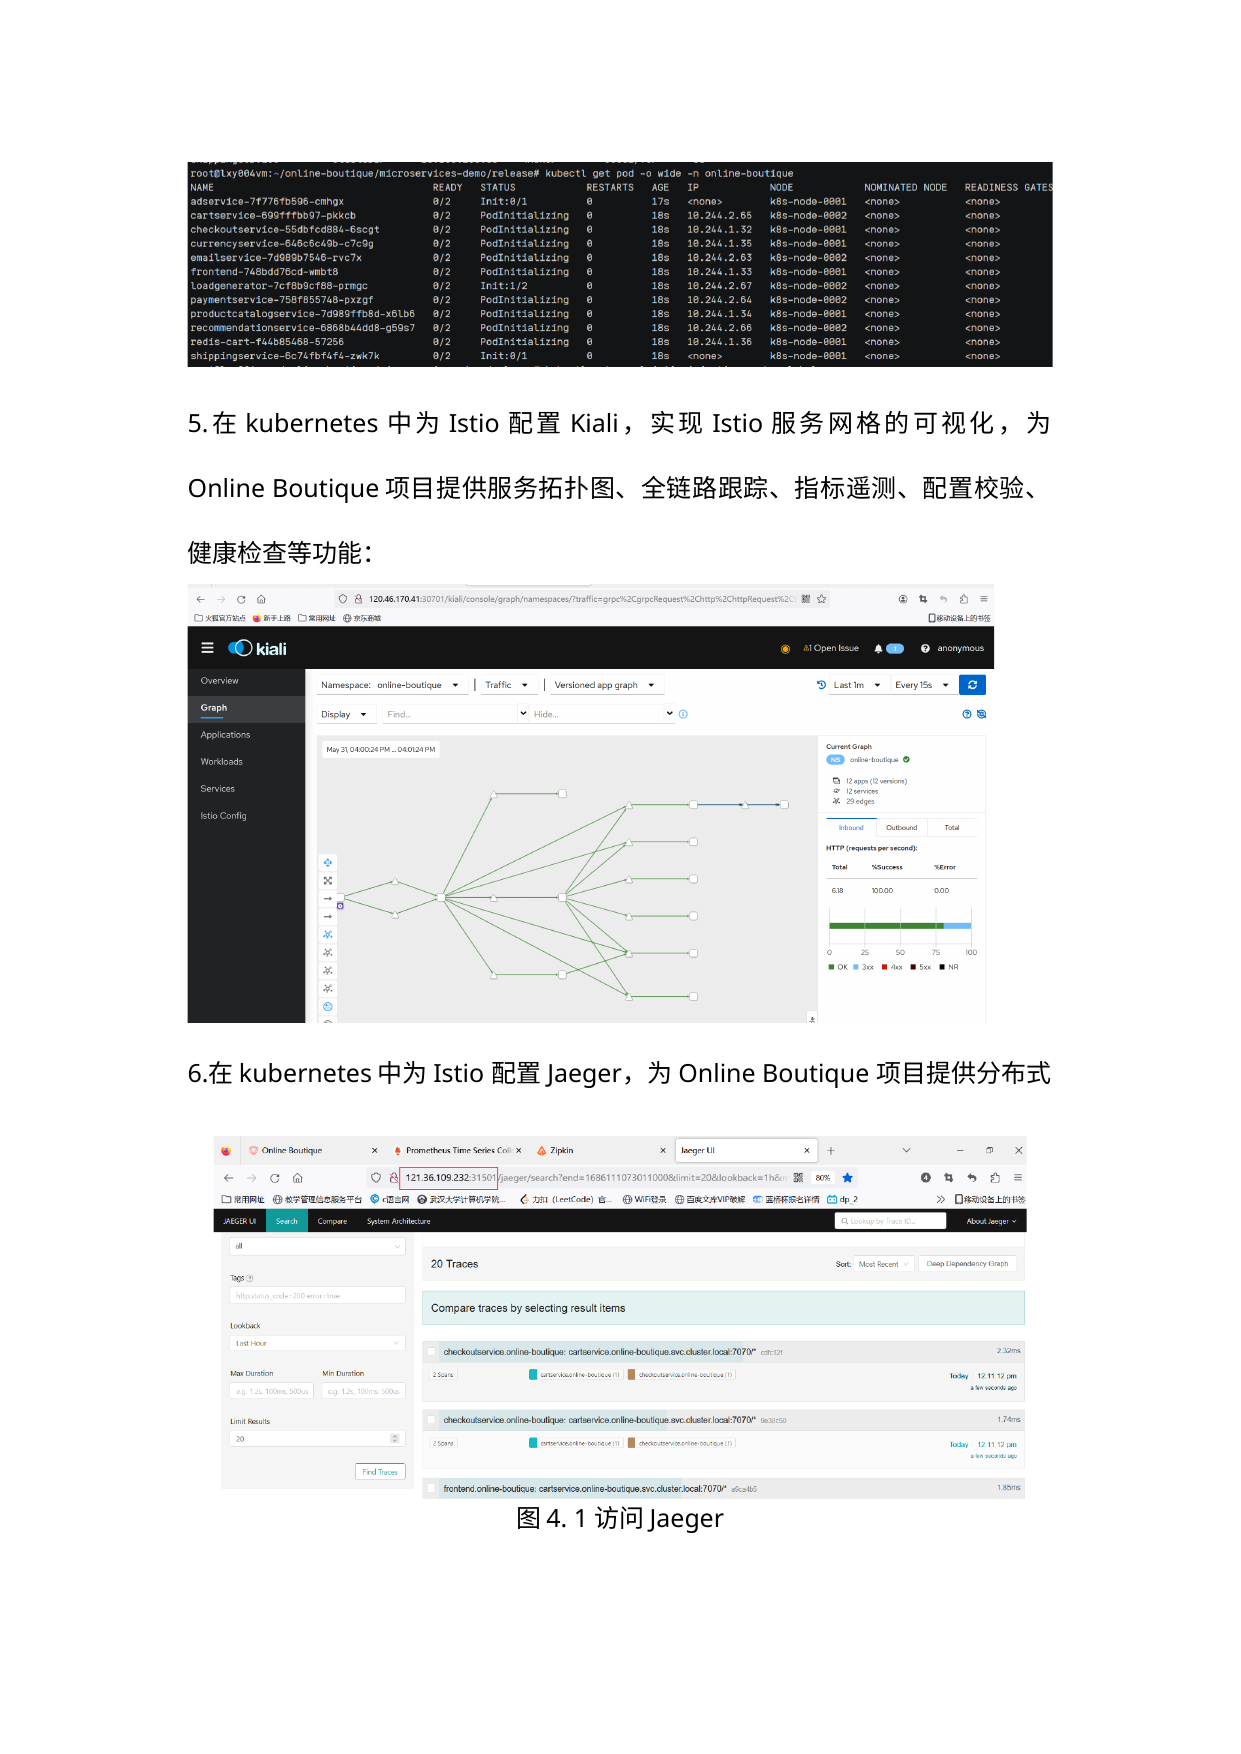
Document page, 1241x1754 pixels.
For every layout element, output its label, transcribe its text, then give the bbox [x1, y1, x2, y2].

picture [213, 1136, 1027, 1498]
picture [187, 584, 995, 1023]
list 5.在kubernetes中为Istio配置Kiali，实现Istio服务网格的可视化，为Online Boutique项目提供服务拓扑图、全链路跟踪、指标遥测、配置校验、健康检查等功能： [187, 389, 1053, 584]
picture [187, 162, 1053, 367]
list 6.在kubernetes中为 Istio 配置 Jaeger，为 Online Boutique 项目提供分布式调用链追踪系统，用于监控和排查基于微服务的分布式系统问题： [187, 1039, 1053, 1104]
